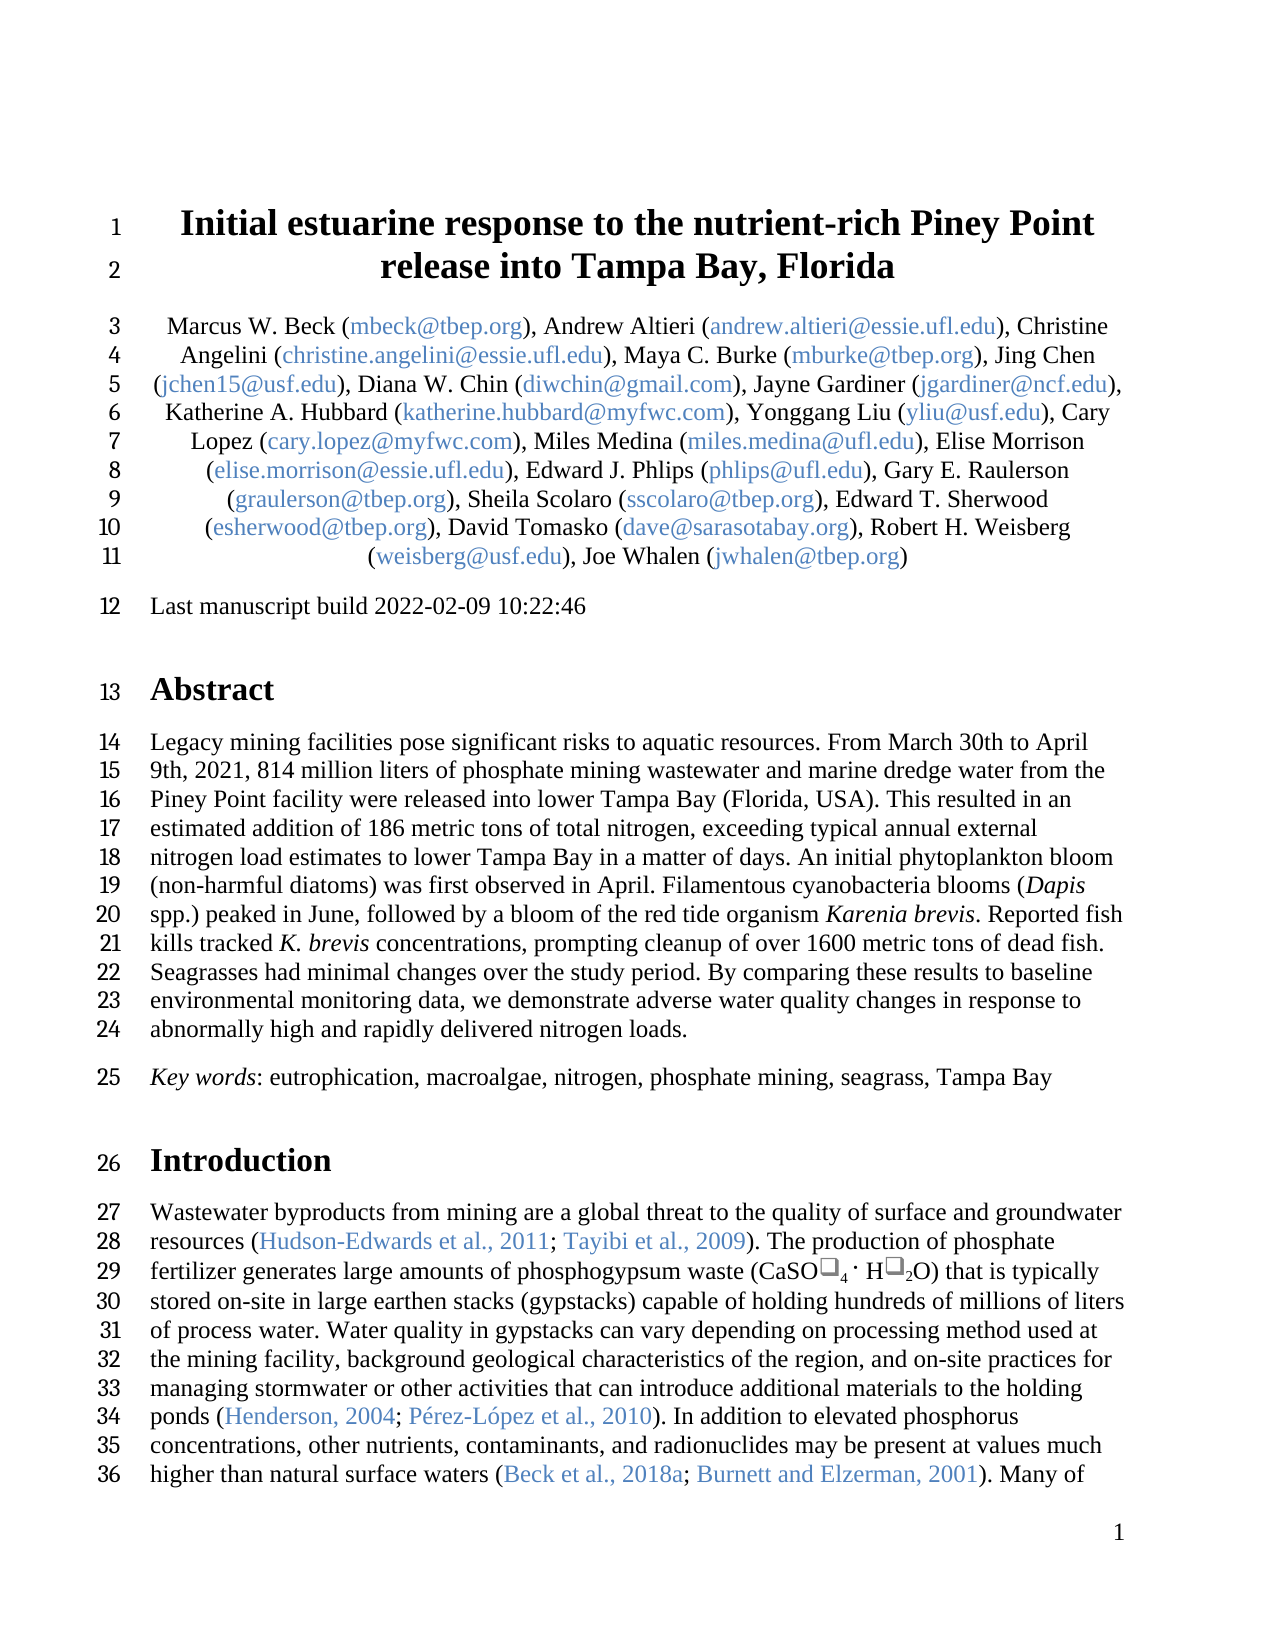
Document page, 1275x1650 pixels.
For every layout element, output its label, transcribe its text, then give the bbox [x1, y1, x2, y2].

text Marcus W. Beck (mbeck@tbep.org), Andrew Altieri (andrew.altieri@essie.ufl.edu), Christine Angelini (christine.angelini@essie.ufl.edu), Maya C. Burke (mburke@tbep.org), Jing Chen (jchen15@usf.edu), Diana W. Chin (diwchin@gmail.com), Jayne Gardiner (jgardiner@ncf.edu), Katherine A. Hubbard (katherine.hubbard@myfwc.com), Yonggang Liu (yliu@usf.edu), Cary Lopez (cary.lopez@myfwc.com), Miles Medina (miles.medina@ufl.edu), Elise Morrison (elise.morrison@essie.ufl.edu), Edward J. Phlips (phlips@ufl.edu), Gary E. Raulerson (graulerson@tbep.org), Sheila Scolaro (sscolaro@tbep.org), Edward T. Sherwood (esherwood@tbep.org), David Tomasko (dave@sarasotabay.org), Robert H. Weisberg (weisberg@usf.edu), Joe Whalen (jwhalen@tbep.org) [150, 311, 1125, 570]
text Legacy mining facilities pose significant risks to aquatic resources. From March 30th to April 9th, 2021, 814 million liters of phosphate mining wastewater and marine dredge water from the Piney Point facility were released into lower Tampa Bay (Florida, USA). This resulted in an estimated addition of 186 metric tons of total nitrogen, exceeding typical annual external nitrogen load estimates to lower Tampa Bay in a matter of days. An initial phytoplankton bloom (non-harmful diatoms) was first observed in April. Filamentous cyanobacteria blooms (Dapis spp.) peaked in June, followed by a bloom of the red tide organism Karenia brevis. Reported fish kills tracked K. brevis concentrations, prompting cleanup of over 1600 metric tons of dead fish. Seagrasses had minimal changes over the study period. By comparing these results to baseline environmental monitoring data, we demonstrate adverse water quality changes in response to abnormally high and rapidly delivered nitrogen loads. [150, 727, 1125, 1043]
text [150, 1197, 1125, 1488]
subtitle Abstract [150, 669, 1125, 708]
text Key words: eutrophication, macroalgae, nitrogen, phosphate mining, seagrass, Tampa Bay [150, 1062, 1125, 1090]
text Last manuscript build 2022-02-09 10:22:46 [150, 591, 1125, 619]
subtitle Introduction [150, 1140, 1125, 1179]
title Initial estuarine response to the nutrient-rich Piney Point release into Tampa Bay, Florida [150, 200, 1125, 286]
